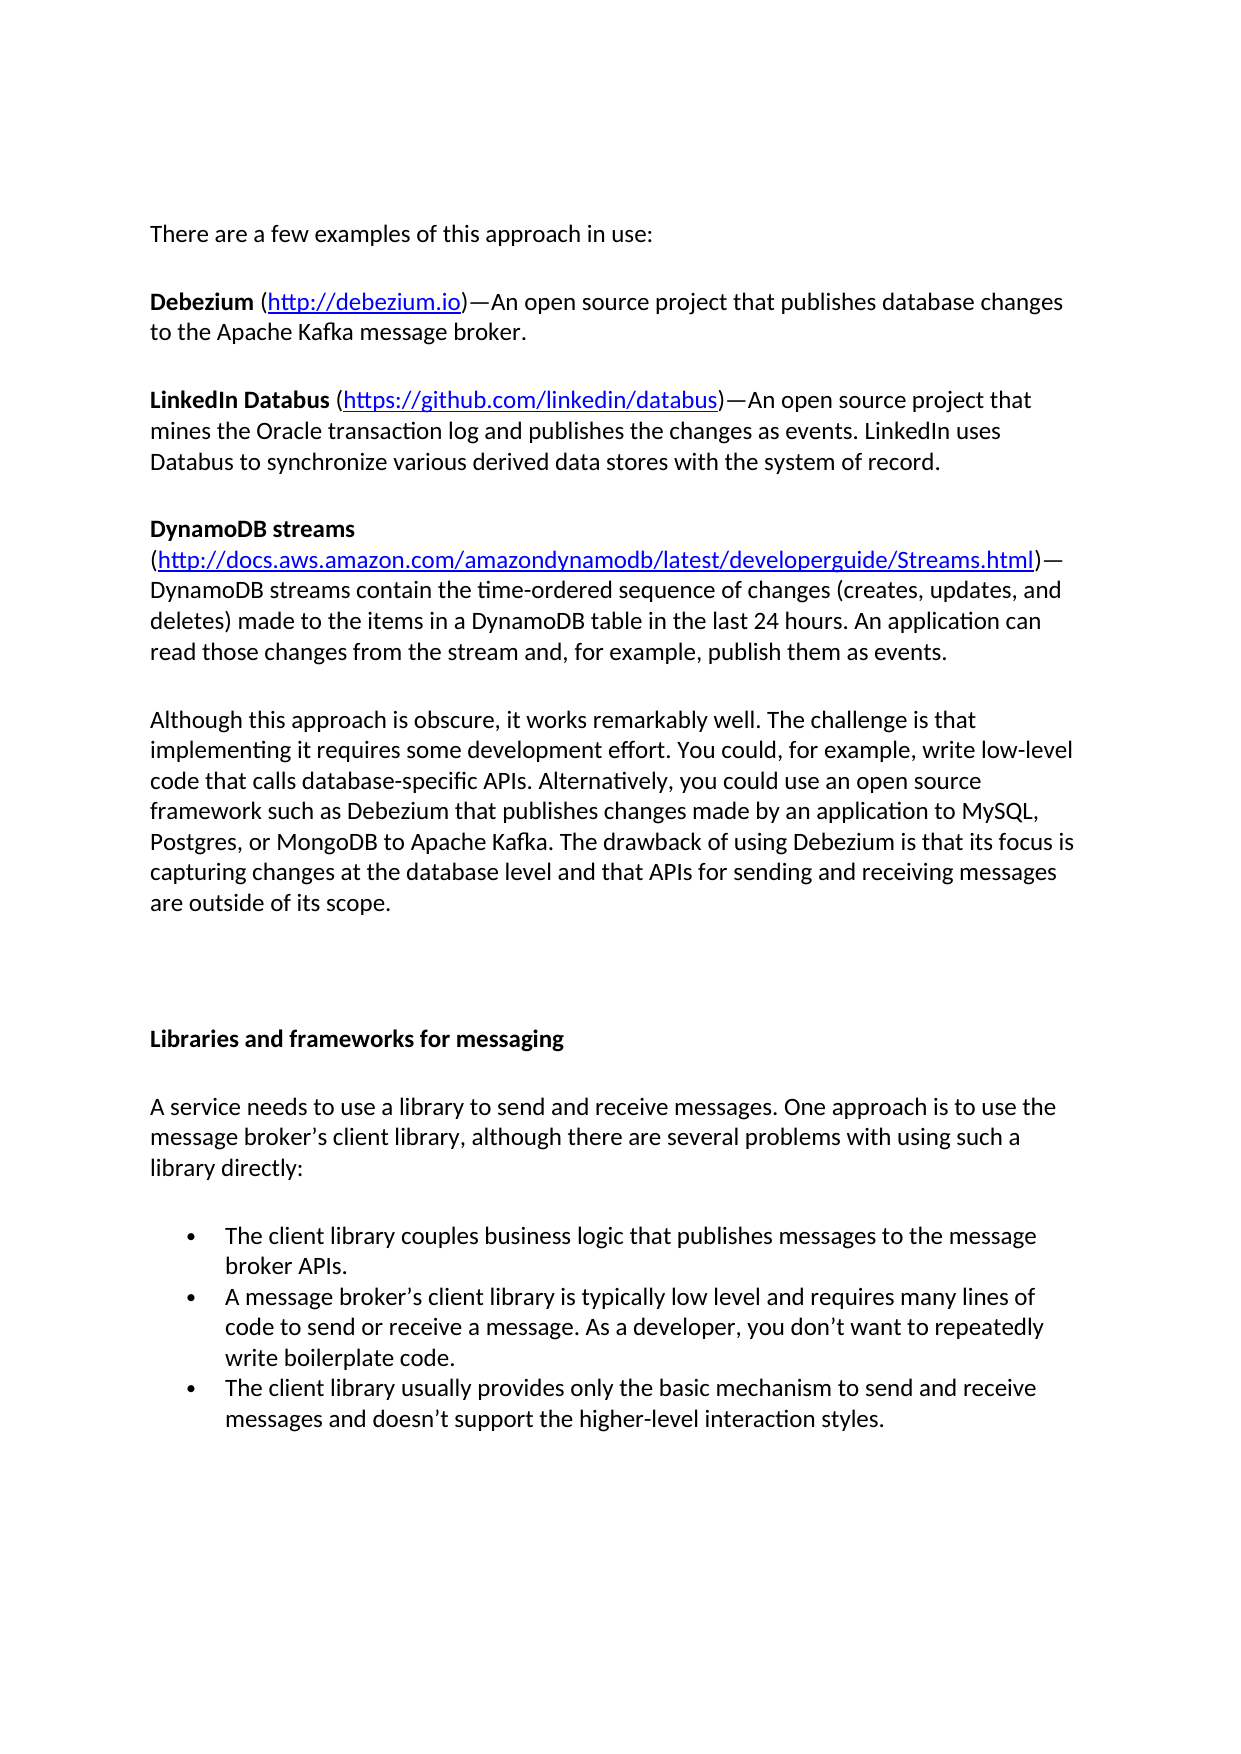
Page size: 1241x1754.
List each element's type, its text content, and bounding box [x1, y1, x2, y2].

subtitle The client library usually provides only the basic mechanism to send and receive messages and doesn’t support the higher-level interaction styles. [187, 1373, 1090, 1434]
subtitle Debezium (http://debezium.io)—An open source project that publishes database changes to the Apache Kafka message broker. [150, 286, 1090, 347]
subtitle A service needs to use a library to send and receive messages. One approach is to use the message broker’s client library, although there are several problems with using such a library directly: [150, 1091, 1090, 1182]
subtitle DynamoDB streams (http://docs.aws.amazon.com/amazondynamodb/latest/developerguide/Streams.html)—DynamoDB streams contain the time-ordered sequence of changes (creates, updates, and deletes) made to the items in a DynamoDB table in the last 24 hours. An application can read those changes from the stream and, for example, publish them as events. [150, 514, 1090, 666]
subtitle LinkedIn Databus (https://github.com/linkedin/databus)—An open source project that mines the Oracle transaction log and publishes the changes as events. LinkedIn uses Databus to synchronize various derived data stores with the system of record. [150, 384, 1090, 476]
subtitle There are a few examples of this approach in use: [150, 218, 1090, 248]
subtitle A message broker’s client library is typically low level and requires many lines of code to send or receive a message. As a developer, you don’t want to repeatedly write boilerplate code. [187, 1281, 1090, 1373]
subtitle Libraries and frameworks for messaging [150, 1023, 1090, 1053]
subtitle Although this approach is obscure, it works remarkably well. The challenge is that implementing it requires some development effort. You could, for example, write low-level code that calls database-specific APIs. Alternatively, you could use an open source framework such as Debezium that publishes changes made by an application to MySQL, Postgres, or MongoDB to Apache Kafka. The drawback of using Debezium is that its focus is capturing changes at the database level and that APIs for sending and receiving messages are outside of its scope. [150, 704, 1090, 917]
subtitle The client library couples business logic that publishes messages to the message broker APIs. [187, 1220, 1090, 1281]
